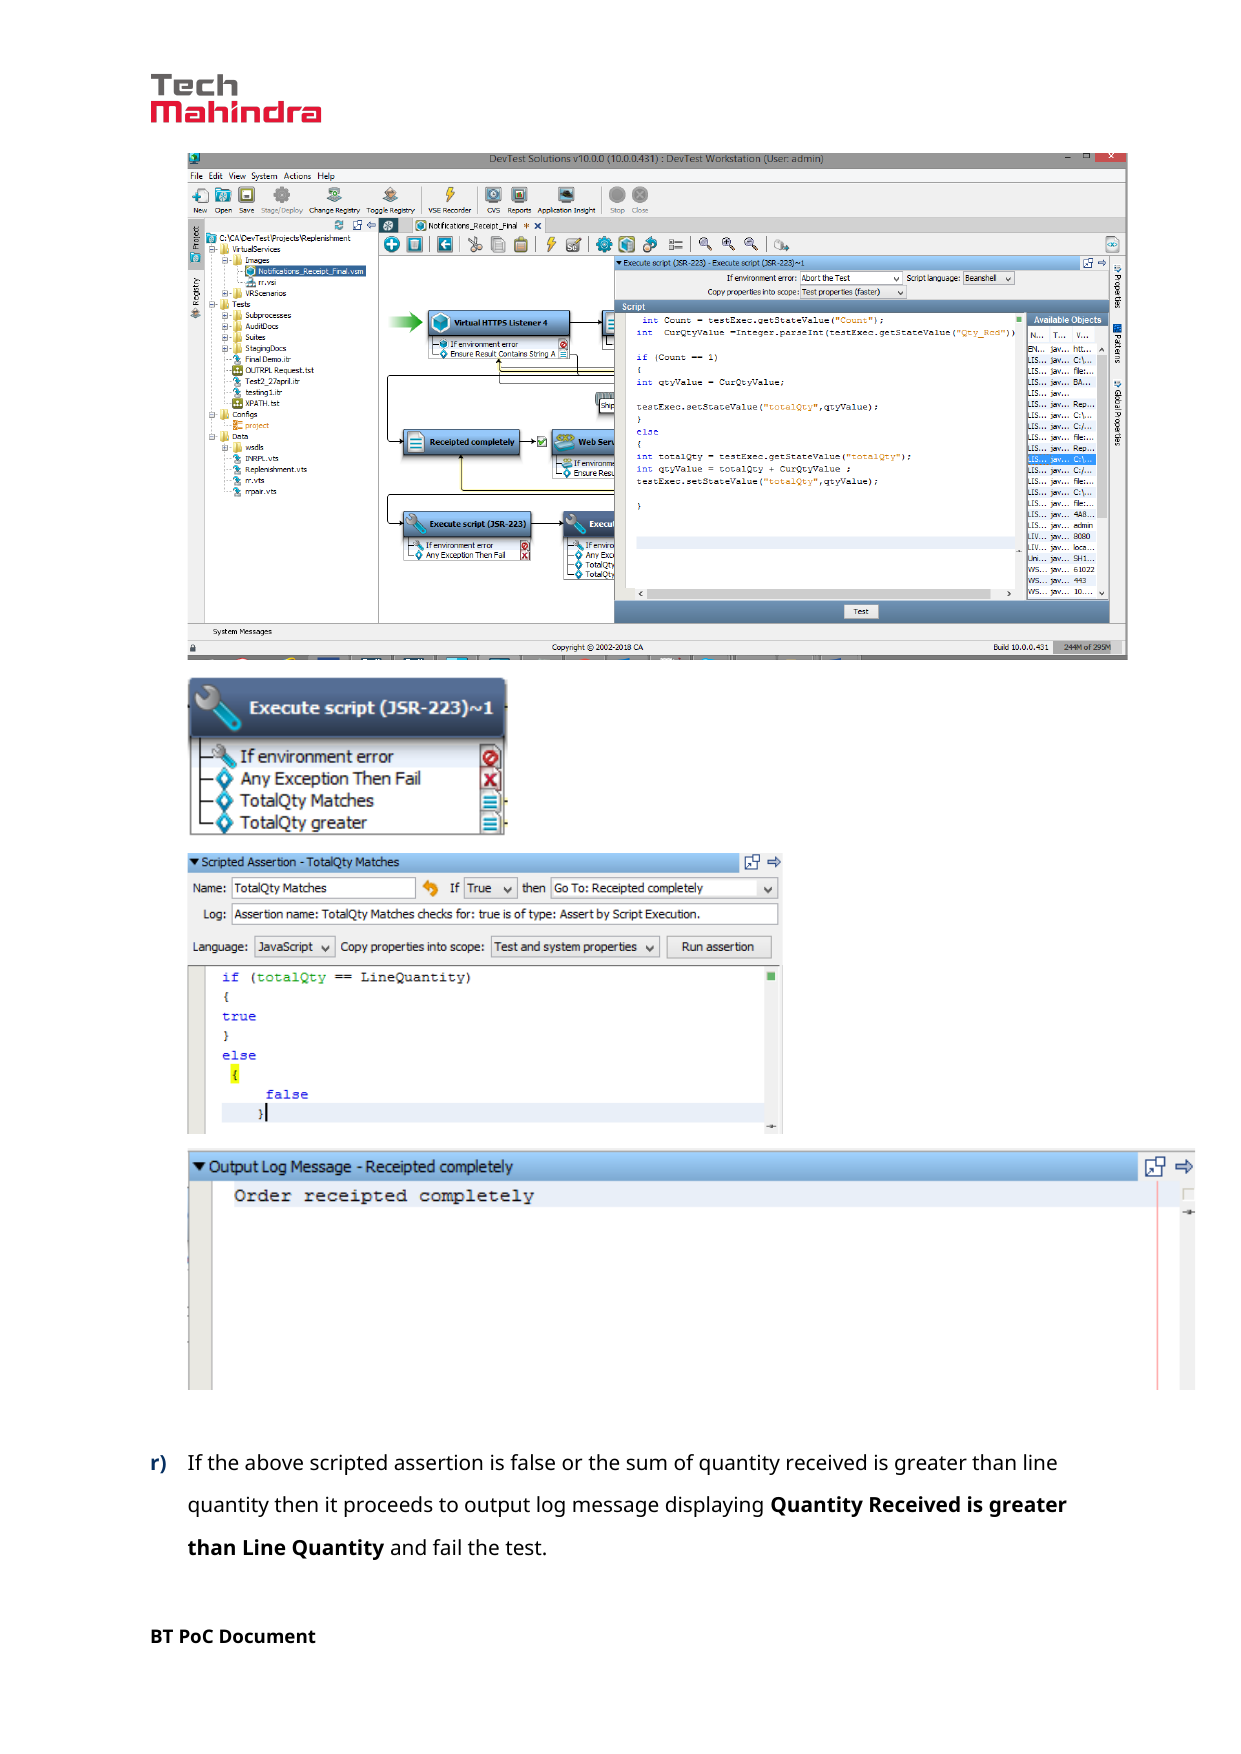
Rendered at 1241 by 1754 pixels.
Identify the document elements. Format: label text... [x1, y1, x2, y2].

picture [187, 153, 1128, 660]
picture [187, 675, 508, 840]
picture [150, 73, 322, 123]
picture [187, 853, 783, 1134]
list If the above scripted assertion is false or the sum of quantity received is greater than line quantity then it proceeds to output log message displaying Quantity Received is greater than Line Quantity and fail the test. [150, 1448, 1090, 1561]
picture [187, 1148, 1196, 1390]
